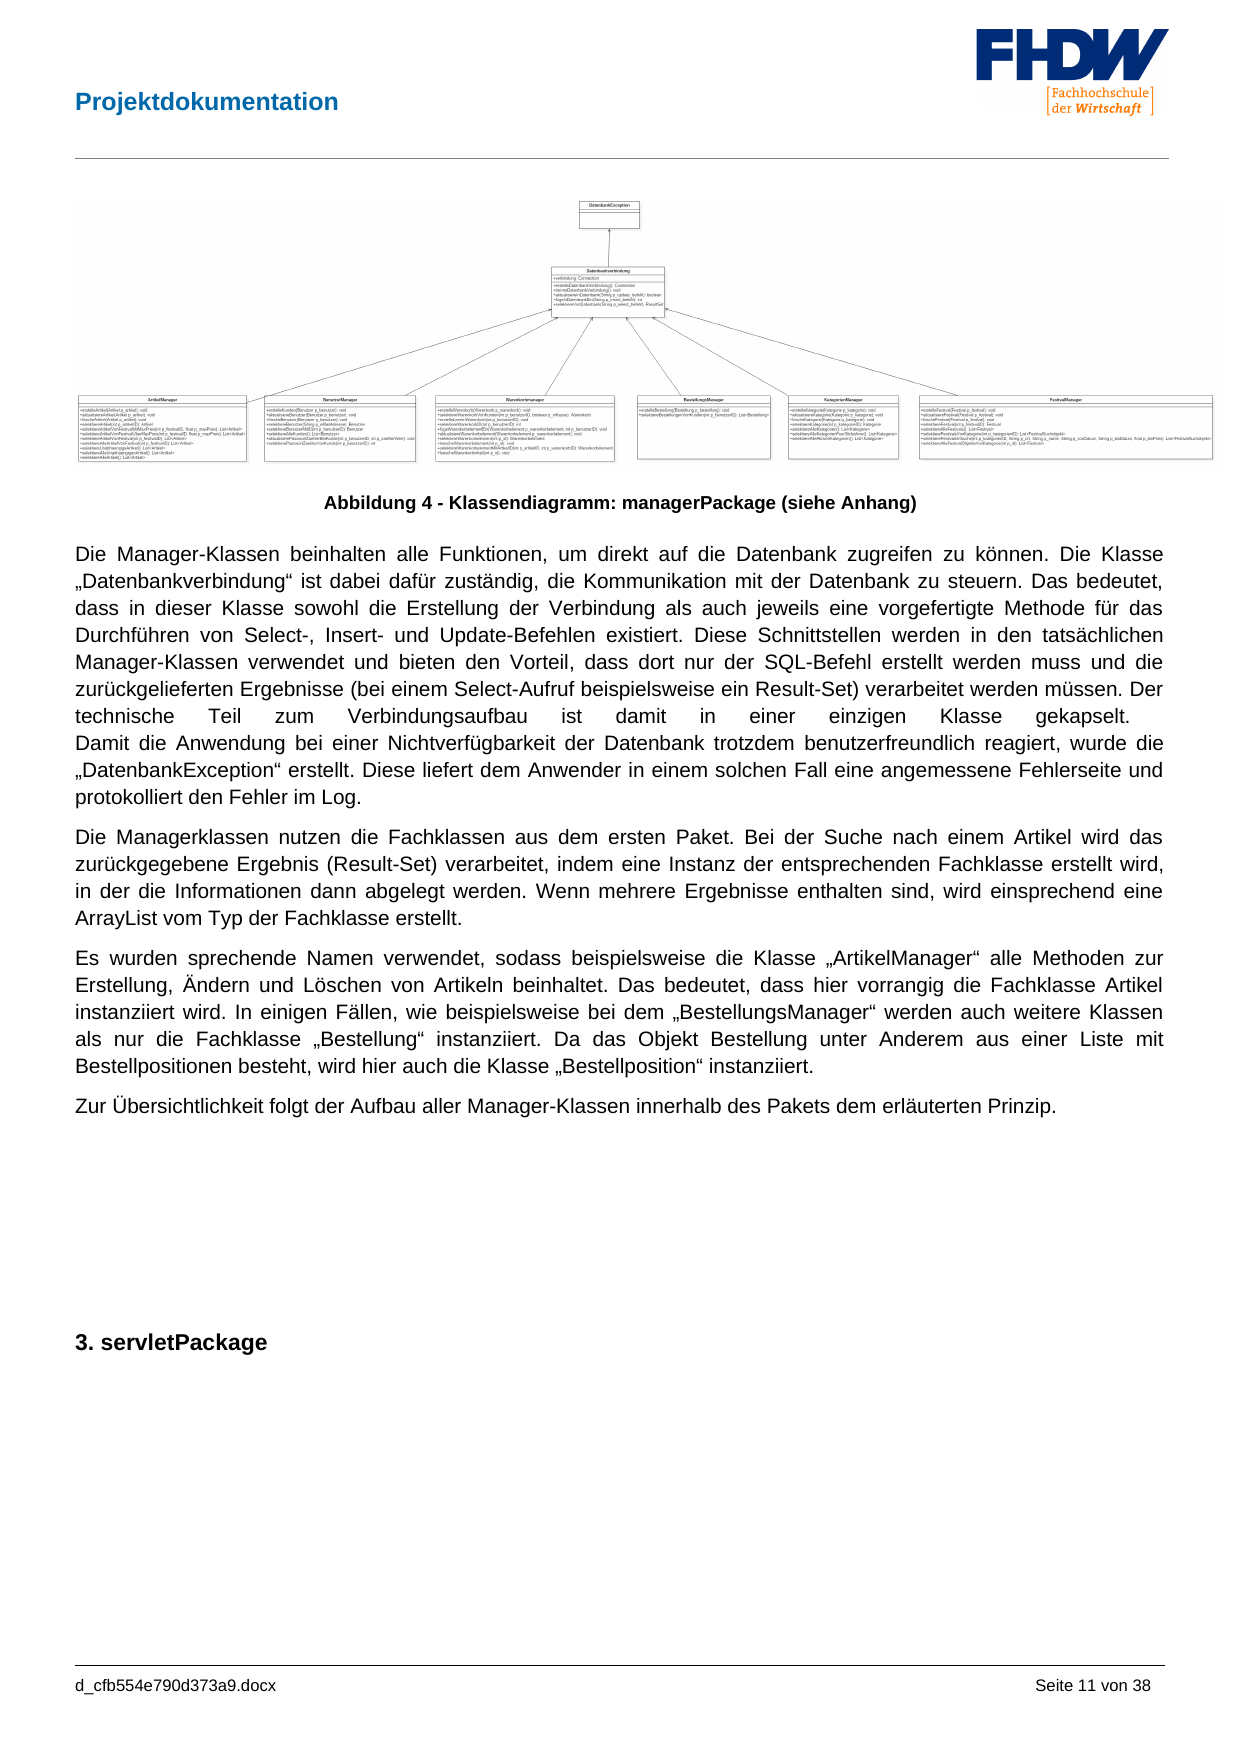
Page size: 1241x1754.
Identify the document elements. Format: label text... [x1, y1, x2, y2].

text 3. servletPackage [75, 1328, 1165, 1355]
picture [75, 198, 1225, 474]
picture [976, 29, 1169, 116]
text Die Managerklassen nutzen die Fachklassen aus dem ersten Paket. Bei der Suche nach einem Artikel wird das zurückgegebene Ergebnis (Result-Set) verarbeitet, indem eine Instanz der entsprechenden Fachklasse erstellt wird, in der die Informationen dann abgelegt werden. Wenn mehrere Ergebnisse enthalten sind, wird einsprechend eine ArrayList vom Typ der Fachklasse erstellt. [75, 822, 1165, 930]
text Die Manager-Klassen beinhalten alle Funktionen, um direkt auf die Datenbank zugreifen zu können. Die Klasse „Datenbankverbindung“ ist dabei dafür zuständig, die Kommunikation mit der Datenbank zu steuern. Das bedeutet, dass in dieser Klasse sowohl die Erstellung der Verbindung als auch jeweils eine vorgefertigte Methode für das Durchführen von Select-, Insert- und Update-Befehlen existiert. Diese Schnittstellen werden in den tatsächlichen Manager-Klassen verwendet und bieten den Vorteil, dass dort nur der SQL-Befehl erstellt werden muss und die zurückgelieferten Ergebnisse (bei einem Select-Aufruf beispielsweise ein Result-Set) verarbeitet werden müssen. Der technische Teil zum Verbindungsaufbau ist damit in einer einzigen Klasse gekapselt. Damit die Anwendung bei einer Nichtverfügbarkeit der Datenbank trotzdem benutzerfreundlich reagiert, wurde die „DatenbankException“ erstellt. Diese liefert dem Anwender in einem solchen Fall eine angemessene Fehlerseite und protokolliert den Fehler im Log. [75, 538, 1165, 809]
text Zur Übersichtlichkeit folgt der Aufbau aller Manager-Klassen innerhalb des Pakets dem erläuterten Prinzip. [75, 1090, 1165, 1117]
text Es wurden sprechende Namen verwendet, sodass beispielsweise die Klasse „ArtikelManager“ alle Methoden zur Erstellung, Ändern und Löschen von Artikeln beinhaltet. Das bedeutet, dass hier vorrangig die Fachklasse Artikel instanziiert wird. In einigen Fällen, wie beispielsweise bei dem „BestellungsManager“ werden auch weitere Klassen als nur die Fachklasse „Bestellung“ instanziiert. Da das Objekt Bestellung unter Anderem aus einer Liste mit Bestellpositionen besteht, wird hier auch die Klasse „Bestellposition“ instanziiert. [75, 942, 1165, 1078]
